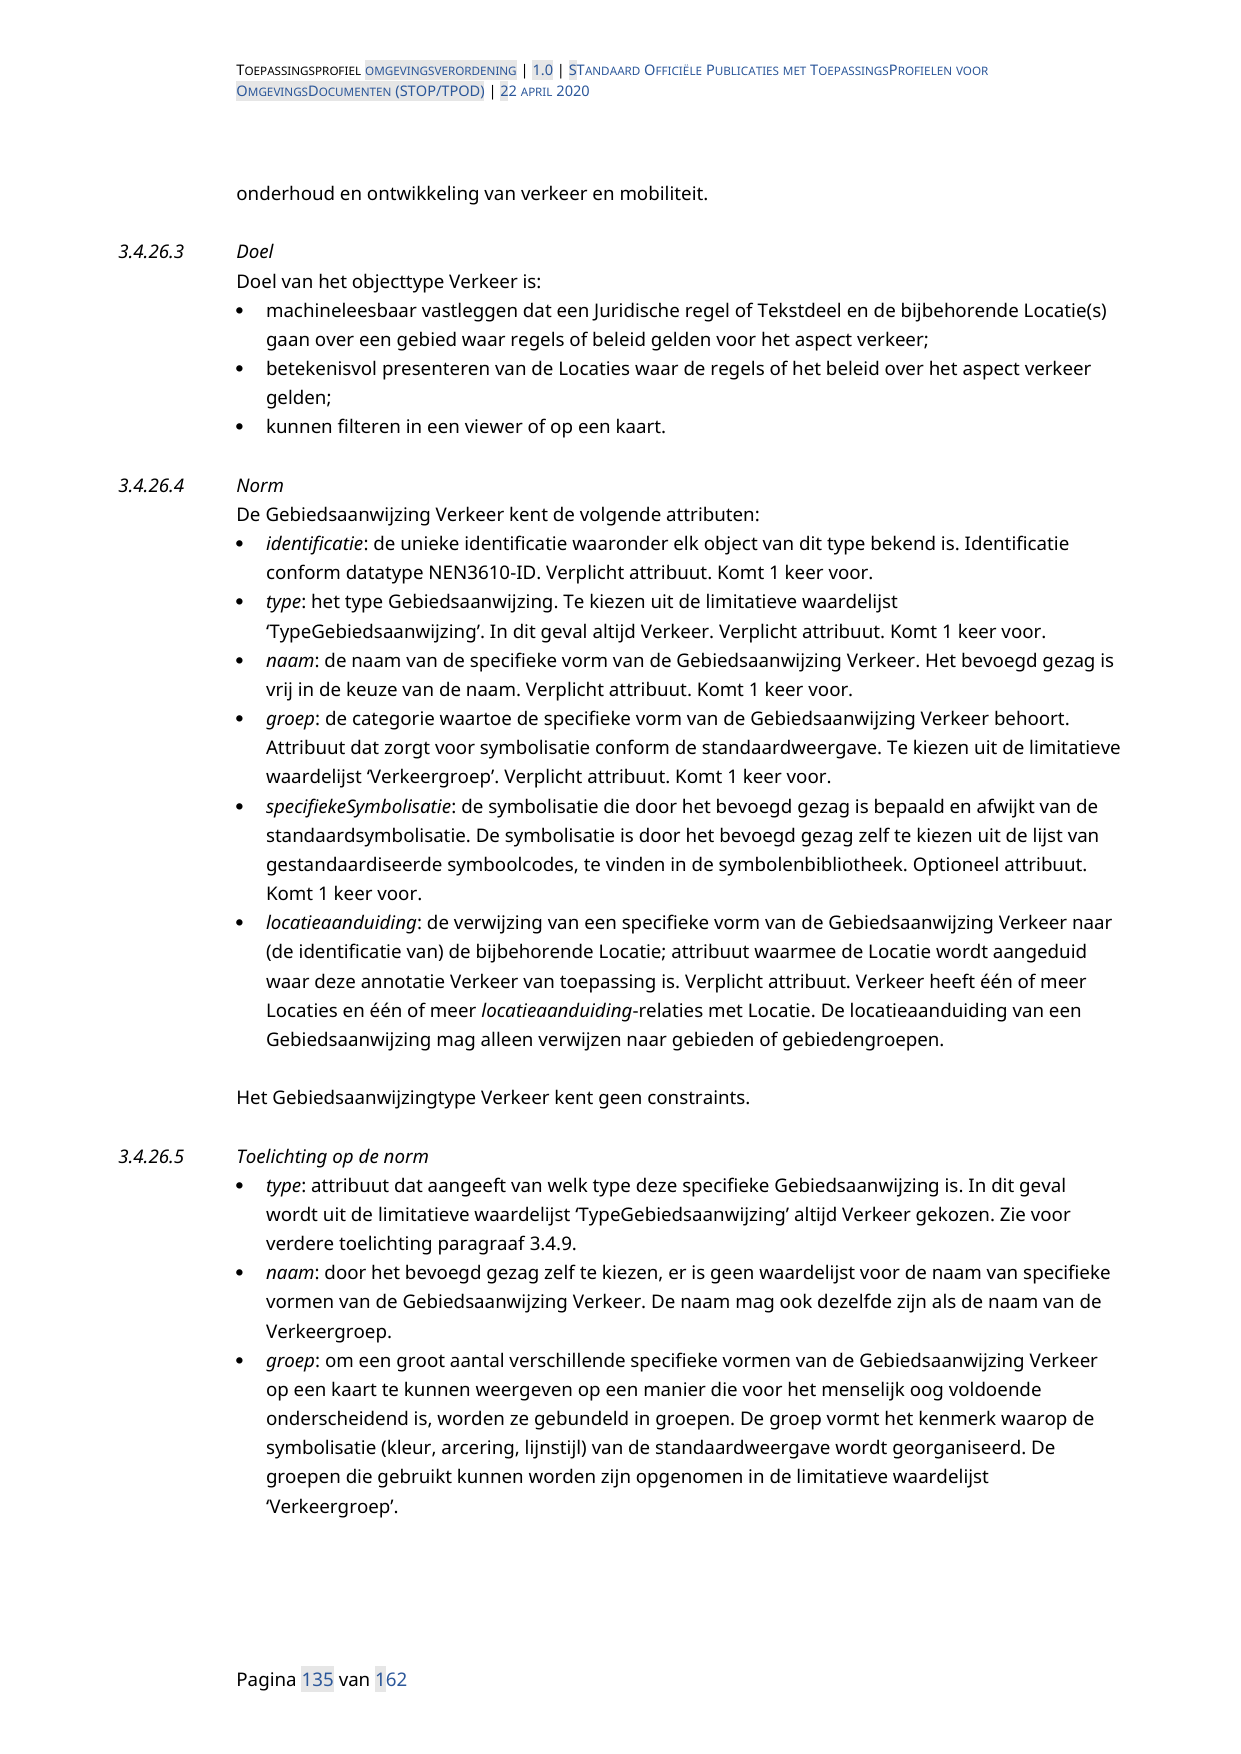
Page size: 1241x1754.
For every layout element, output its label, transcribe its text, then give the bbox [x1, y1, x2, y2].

text kunnen filteren in een viewer of op een kaart. [236, 411, 1122, 440]
subtitle Norm [118, 469, 1122, 498]
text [236, 177, 1122, 206]
text machineleesbaar vastleggen dat een Juridische regel of Tekstdeel en de bijbehorende Locatie(s) gaan over een gebied waar regels of beleid gelden voor het aspect verkeer; [236, 294, 1122, 352]
text Het Gebiedsaanwijzingtype Verkeer kent geen constraints. [236, 1081, 1122, 1111]
subtitle Doel [118, 236, 1122, 265]
text identificatie: de unieke identificatie waaronder elk object van dit type bekend is. Identificatie conform datatype NEN3610-ID. Verplicht attribuut. Komt 1 keer voor. [236, 527, 1122, 586]
text locatieaanduiding: de verwijzing van een specifieke vorm van de Gebiedsaanwijzing Verkeer naar (de identificatie van) de bijbehorende Locatie; attribuut waarmee de Locatie wordt aangeduid waar deze annotatie Verkeer van toepassing is. Verplicht attribuut. Verkeer heeft één of meer Locaties en één of meer locatieaanduiding-relaties met Locatie. De locatieaanduiding van een Gebiedsaanwijzing mag alleen verwijzen naar gebieden of gebiedengroepen. [236, 906, 1122, 1052]
subtitle Toelichting op de norm [118, 1140, 1122, 1169]
text type: het type Gebiedsaanwijzing. Te kiezen uit de limitatieve waardelijst ‘TypeGebiedsaanwijzing’. In dit geval altijd Verkeer. Verplicht attribuut. Komt 1 keer voor. [236, 586, 1122, 644]
text specifiekeSymbolisatie: de symbolisatie die door het bevoegd gezag is bepaald en afwijkt van de standaardsymbolisatie. De symbolisatie is door het bevoegd gezag zelf te kiezen uit de lijst van gestandaardiseerde symboolcodes, te vinden in de symbolenbibliotheek. Optioneel attribuut. Komt 1 keer voor. [236, 790, 1122, 906]
text groep: om een groot aantal verschillende specifieke vormen van de Gebiedsaanwijzing Verkeer op een kaart te kunnen weergeven op een manier die voor het menselijk oog voldoende onderscheidend is, worden ze gebundeld in groepen. De groep vormt het kenmerk waarop de symbolisatie (kleur, arcering, lijnstijl) van de standaardweergave wordt georganiseerd. De groepen die gebruikt kunnen worden zijn opgenomen in de limitatieve waardelijst ‘Verkeergroep’. [236, 1344, 1122, 1519]
text betekenisvol presenteren van de Locaties waar de regels of het beleid over het aspect verkeer gelden; [236, 352, 1122, 411]
text type: attribuut dat aangeeft van welk type deze specifieke Gebiedsaanwijzing is. In dit geval wordt uit de limitatieve waardelijst ‘TypeGebiedsaanwijzing’ altijd Verkeer gekozen. Zie voor verdere toelichting paragraaf 6.4.9. [236, 1169, 1122, 1256]
text groep: de categorie waartoe de specifieke vorm van de Gebiedsaanwijzing Verkeer behoort. Attribuut dat zorgt voor symbolisatie conform de standaardweergave. Te kiezen uit de limitatieve waardelijst ‘Verkeergroep’. Verplicht attribuut. Komt 1 keer voor. [236, 702, 1122, 790]
text naam: door het bevoegd gezag zelf te kiezen, er is geen waardelijst voor de naam van specifieke vormen van de Gebiedsaanwijzing Verkeer. De naam mag ook dezelfde zijn als de naam van de Verkeergroep. [236, 1256, 1122, 1344]
text De Gebiedsaanwijzing Verkeer kent de volgende attributen: [236, 498, 1122, 527]
text Doel van het objecttype Verkeer is: [236, 265, 1122, 294]
text naam: de naam van de specifieke vorm van de Gebiedsaanwijzing Verkeer. Het bevoegd gezag is vrij in de keuze van de naam. Verplicht attribuut. Komt 1 keer voor. [236, 644, 1122, 702]
